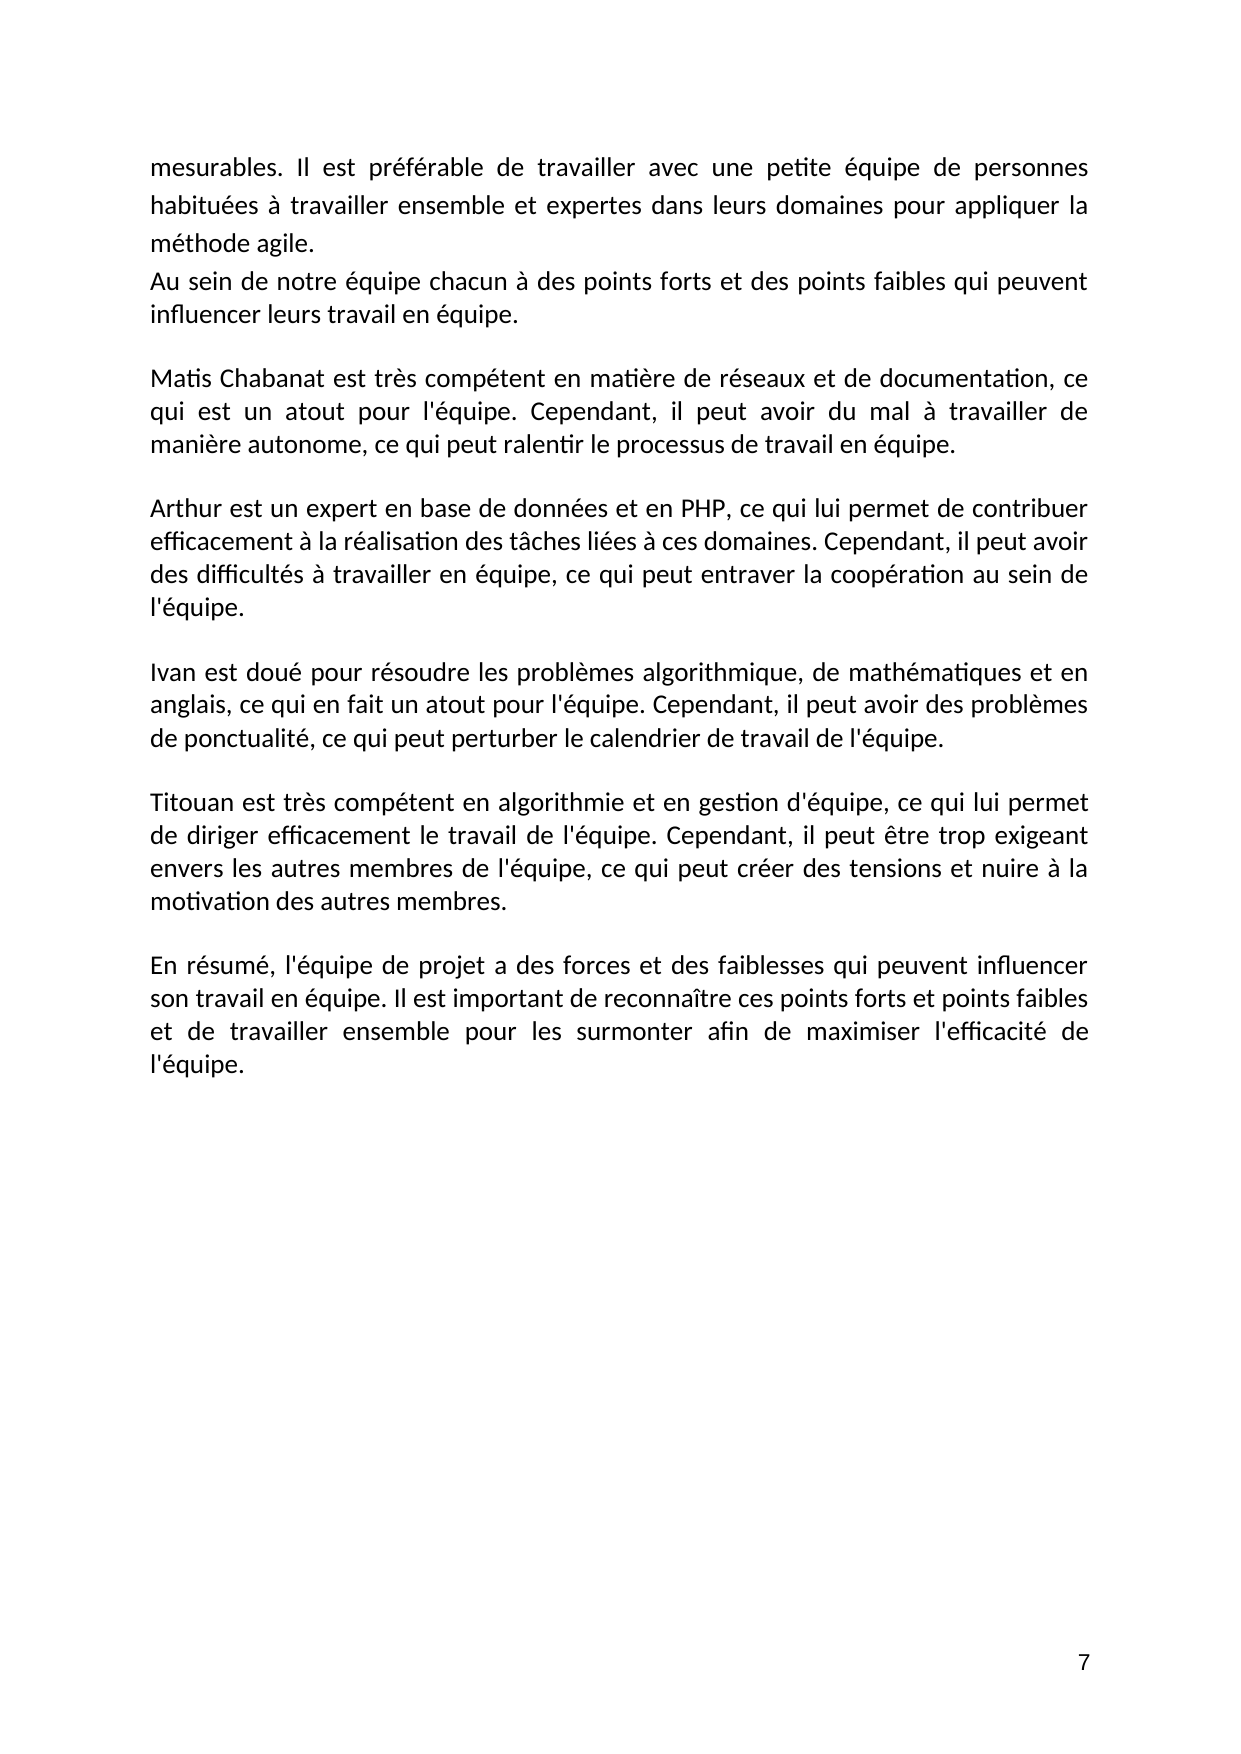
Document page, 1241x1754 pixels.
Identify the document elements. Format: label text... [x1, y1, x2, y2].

text Titouan est très compétent en algorithmie et en gestion d'équipe, ce qui lui permet de diriger efficacement le travail de l'équipe. Cependant, il peut être trop exigeant envers les autres membres de l'équipe, ce qui peut créer des tensions et nuire à la motivation des autres membres. [150, 785, 1090, 917]
text En résumé, l'équipe de projet a des forces et des faiblesses qui peuvent influencer son travail en équipe. Il est important de reconnaître ces points forts et points faibles et de travailler ensemble pour les surmonter afin de maximiser l'efficacité de l'équipe. [150, 948, 1090, 1080]
text Au sein de notre équipe chacun à des points forts et des points faibles qui peuvent influencer leurs travail en équipe. [150, 264, 1090, 330]
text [150, 150, 1090, 259]
text Arthur est un expert en base de données et en PHP, ce qui lui permet de contribuer efficacement à la réalisation des tâches liées à ces domaines. Cependant, il peut avoir des difficultés à travailler en équipe, ce qui peut entraver la coopération au sein de l'équipe. [150, 491, 1090, 623]
text Ivan est doué pour résoudre les problèmes algorithmique, de mathématiques et en anglais, ce qui en fait un atout pour l'équipe. Cependant, il peut avoir des problèmes de ponctualité, ce qui peut perturber le calendrier de travail de l'équipe. [150, 655, 1090, 754]
text Matis Chabanat est très compétent en matière de réseaux et de documentation, ce qui est un atout pour l'équipe. Cependant, il peut avoir du mal à travailler de manière autonome, ce qui peut ralentir le processus de travail en équipe. [150, 361, 1090, 460]
